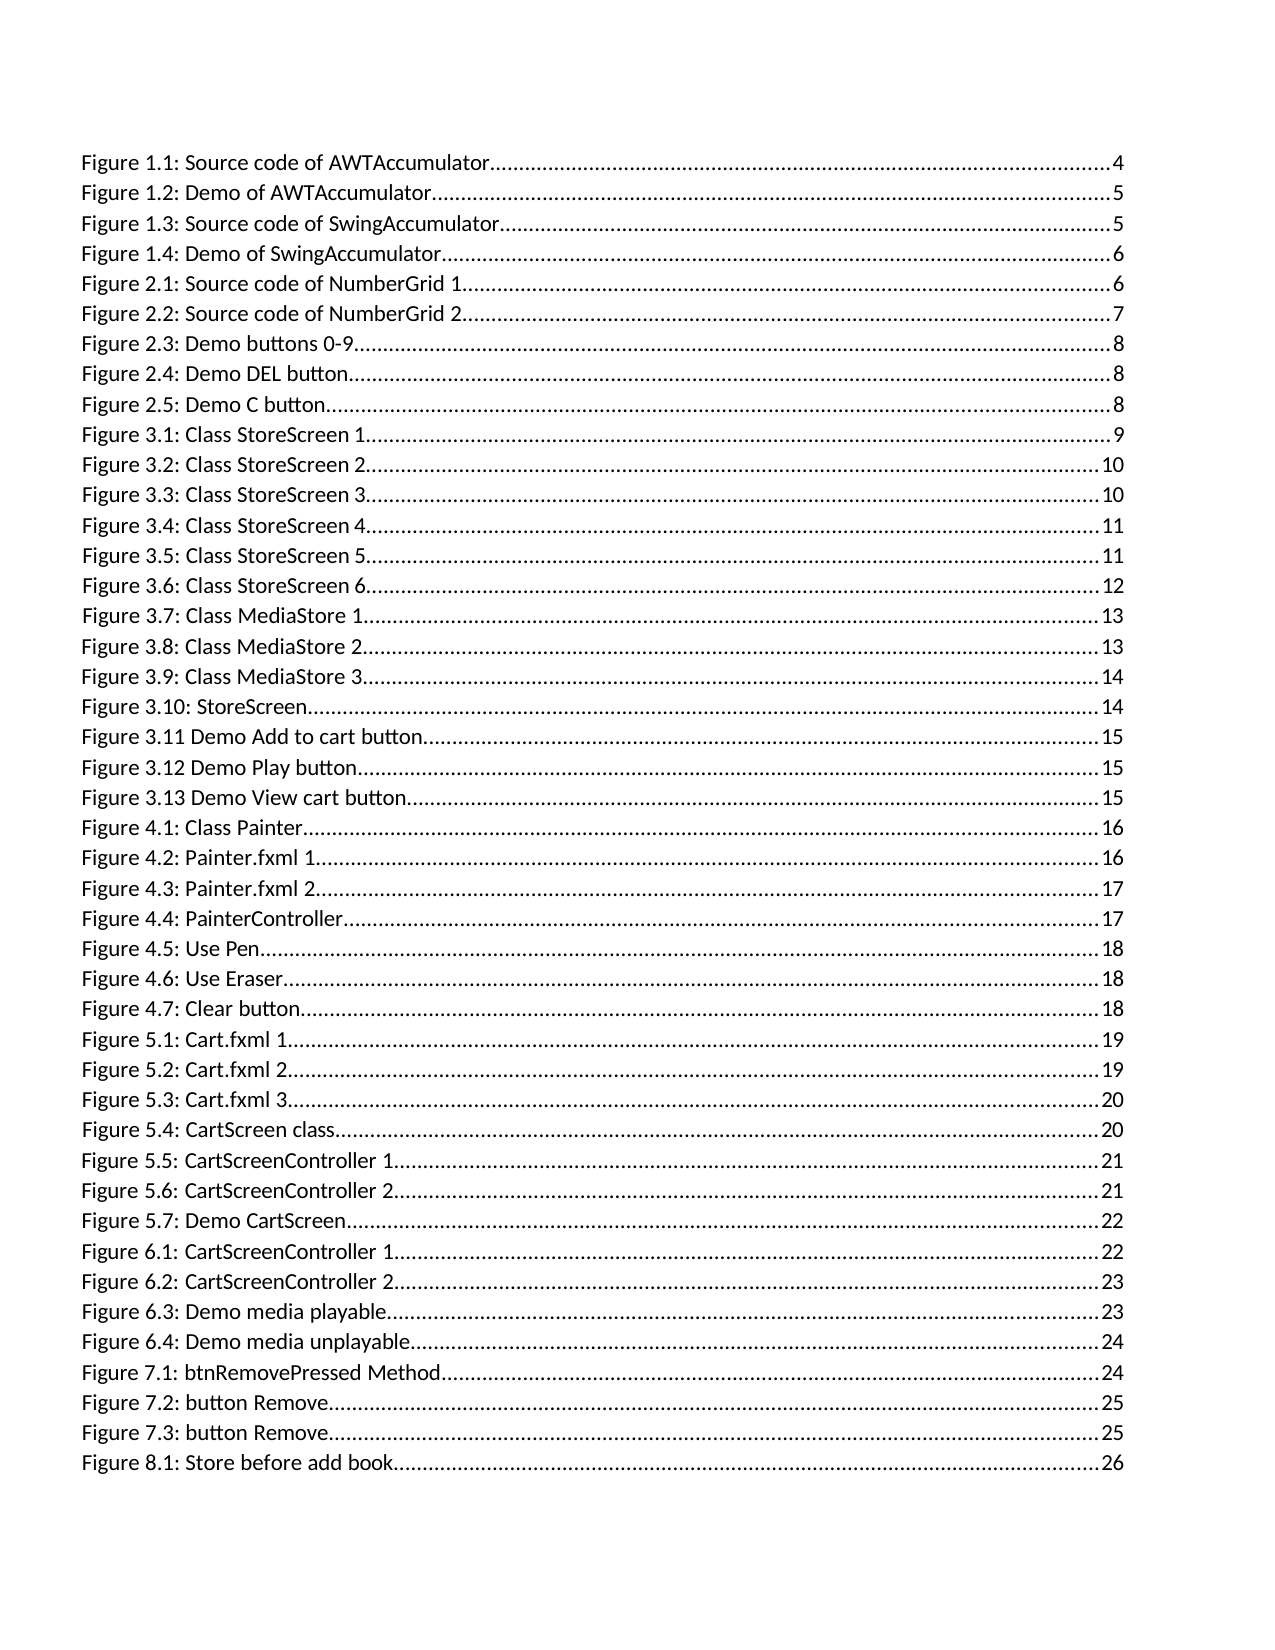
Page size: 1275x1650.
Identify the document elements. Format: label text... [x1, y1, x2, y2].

text Figure 3.13 Demo View cart button 15 [81, 783, 1162, 811]
text Figure 4.2: Painter.fxml 1 16 [81, 843, 1162, 871]
text Figure 7.2: button Remove 25 [82, 1388, 1162, 1416]
text Figure 6.1: CartScreenController 1 22 [81, 1237, 1162, 1265]
text Figure 4.7: Clear button 18 [82, 994, 1162, 1023]
text Figure 3.2: Class StoreScreen 2 10 [82, 451, 1162, 478]
text Figure 3.5: Class StoreScreen 5 11 [82, 541, 1162, 569]
text Figure 5.7: Demo CartScreen 22 [81, 1206, 1162, 1234]
text Figure 3.12 Demo Play button 15 [81, 753, 1162, 781]
text Figure 6.4: Demo media unplayable 24 [82, 1327, 1162, 1355]
text Figure 2.3: Demo buttons 0-9 8 [81, 329, 1162, 358]
text Figure 1.1: Source code of AWTAccumulator 4 [81, 148, 1162, 176]
text Figure 3.6: Class StoreScreen 6 12 [82, 571, 1162, 599]
text Figure 3.8: Class MediaStore 2 13 [81, 632, 1162, 660]
text Figure 6.2: CartScreenController 2 23 [81, 1267, 1162, 1295]
text Figure 7.3: button Remove 25 [82, 1418, 1162, 1446]
text Figure 5.3: Cart.fxml 3 20 [82, 1085, 1162, 1113]
text Figure 1.4: Demo of SwingAccumulator 6 [81, 239, 1162, 267]
text Figure 5.5: CartScreenController 1 21 [81, 1146, 1162, 1174]
text Figure 4.5: Use Pen 18 [82, 934, 1162, 962]
text Figure 5.2: Cart.fxml 2 19 [82, 1055, 1162, 1083]
text Figure 4.4: PainterController 17 [82, 904, 1162, 932]
text Figure 2.1: Source code of NumberGrid 1 6 [81, 269, 1162, 297]
text Figure 3.7: Class MediaStore 1 13 [82, 602, 1162, 629]
text Figure 2.2: Source code of NumberGrid 2 7 [81, 299, 1162, 327]
text Figure 4.6: Use Eraser 18 [82, 964, 1162, 992]
text Figure 7.1: btnRemovePressed Method 24 [82, 1358, 1162, 1386]
text Figure 3.10: StoreScreen 14 [81, 692, 1162, 720]
text Figure 4.1: Class Painter 16 [81, 813, 1162, 841]
text Figure 6.3: Demo media playable 23 [82, 1297, 1162, 1325]
text Figure 2.4: Demo DEL button 8 [82, 359, 1162, 388]
text Figure 1.2: Demo of AWTAccumulator 5 [81, 178, 1162, 206]
text Figure 2.5: Demo C button 8 [82, 390, 1162, 418]
text Figure 5.6: CartScreenController 2 21 [81, 1176, 1162, 1204]
text Figure 3.11 Demo Add to cart button 15 [81, 722, 1162, 750]
text Figure 3.4: Class StoreScreen 4 11 [82, 511, 1162, 539]
text Figure 3.9: Class MediaStore 3 14 [81, 662, 1162, 690]
text Figure 5.4: CartScreen class 20 [82, 1116, 1162, 1143]
text Figure 1.3: Source code of SwingAccumulator 5 [81, 209, 1162, 237]
text Figure 3.3: Class StoreScreen 3 10 [82, 481, 1162, 508]
text Figure 5.1: Cart.fxml 1 19 [82, 1025, 1162, 1053]
text Figure 8.1: Store before add book 26 [82, 1448, 1162, 1477]
text Figure 4.3: Painter.fxml 2 17 [81, 874, 1162, 902]
text Figure 3.1: Class StoreScreen 1 9 [82, 420, 1162, 448]
